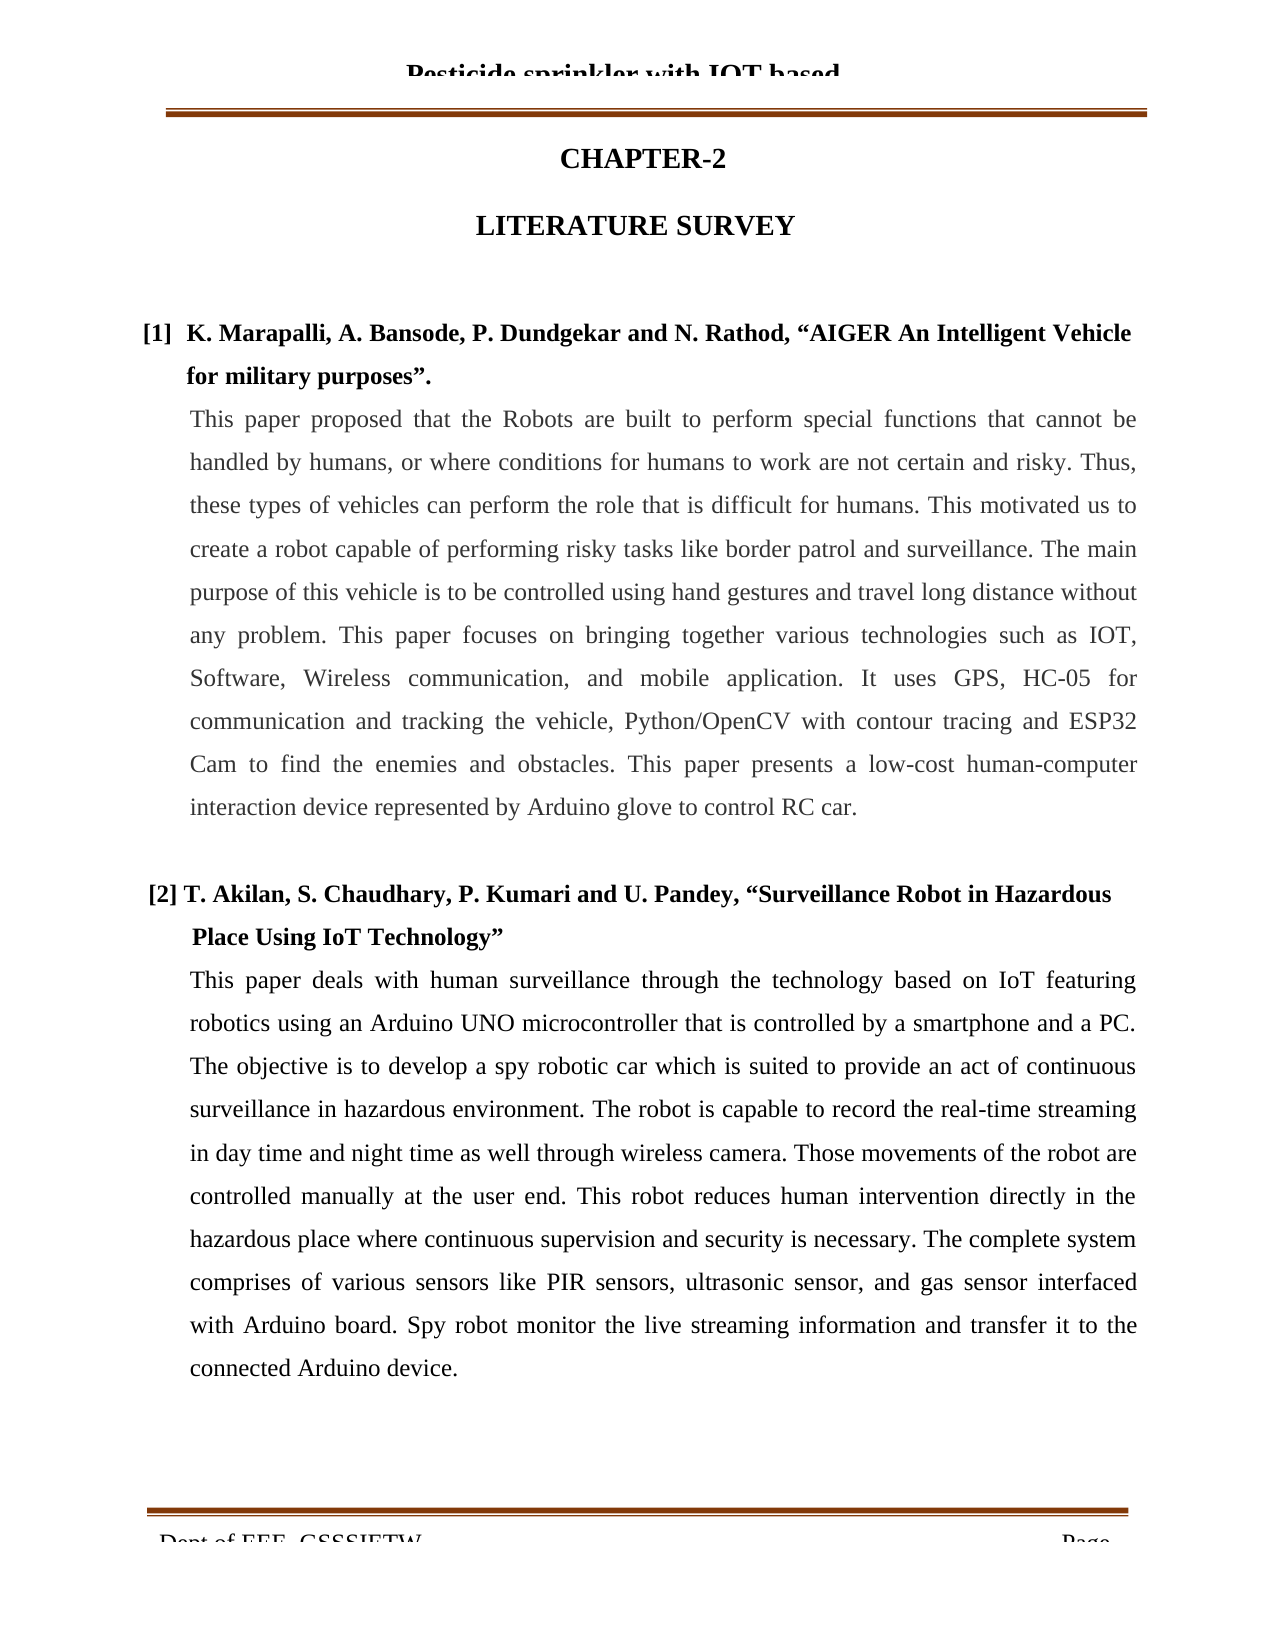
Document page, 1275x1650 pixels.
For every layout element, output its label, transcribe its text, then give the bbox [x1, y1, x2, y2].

subtitle K. Marapalli, A. Bansode, P. Dundgekar and N. Rathod, “AIGER An Intelligent Vehicle for military purposes”. [143, 318, 1133, 390]
text This paper deals with human surveillance through the technology based on IoT featuring robotics using an Arduino UNO microcontroller that is controlled by a smartphone and a PC. The objective is to develop a spy robotic car which is suited to provide an act of continuous surveillance in hazardous environment. The robot is capable to record the real-time streaming in day time and night time as well through wireless camera. Those movements of the robot are controlled manually at the user end. This robot reduces human intervention directly in the hazardous place where continuous supervision and security is necessary. The complete system comprises of various sensors like PIR sensors, ultrasonic sensor, and gas sensor interfaced with Arduino board. Spy robot monitor the live streaming information and transfer it to the connected Arduino device. [189, 965, 1137, 1382]
text This paper proposed that the Robots are built to perform special functions that cannot be handled by humans, or where conditions for humans to work are not certain and risky. Thus, these types of vehicles can perform the role that is difficult for humans. This motivated us to create a robot capable of performing risky tasks like border patrol and surveillance. The main purpose of this vehicle is to be controlled using hand gestures and travel long distance without any problem. This paper focuses on bringing together various technologies such as IOT, Software, Wireless communication, and mobile application. It uses GPS, HC-05 for communication and tracking the vehicle, Python/OpenCV with contour tracing and ESP32 Cam to find the enemies and obstacles. This paper presents a low-cost human-computer interaction device represented by Arduino glove to control RC car. [189, 404, 1138, 821]
text CHAPTER-2 LITERATURE SURVEY [475, 141, 796, 242]
subtitle T. Akilan, S. Chaudhary, P. Kumari and U. Pandey, “Surveillance Robot in Hazardous Place Using IoT Technology” [148, 879, 1113, 951]
